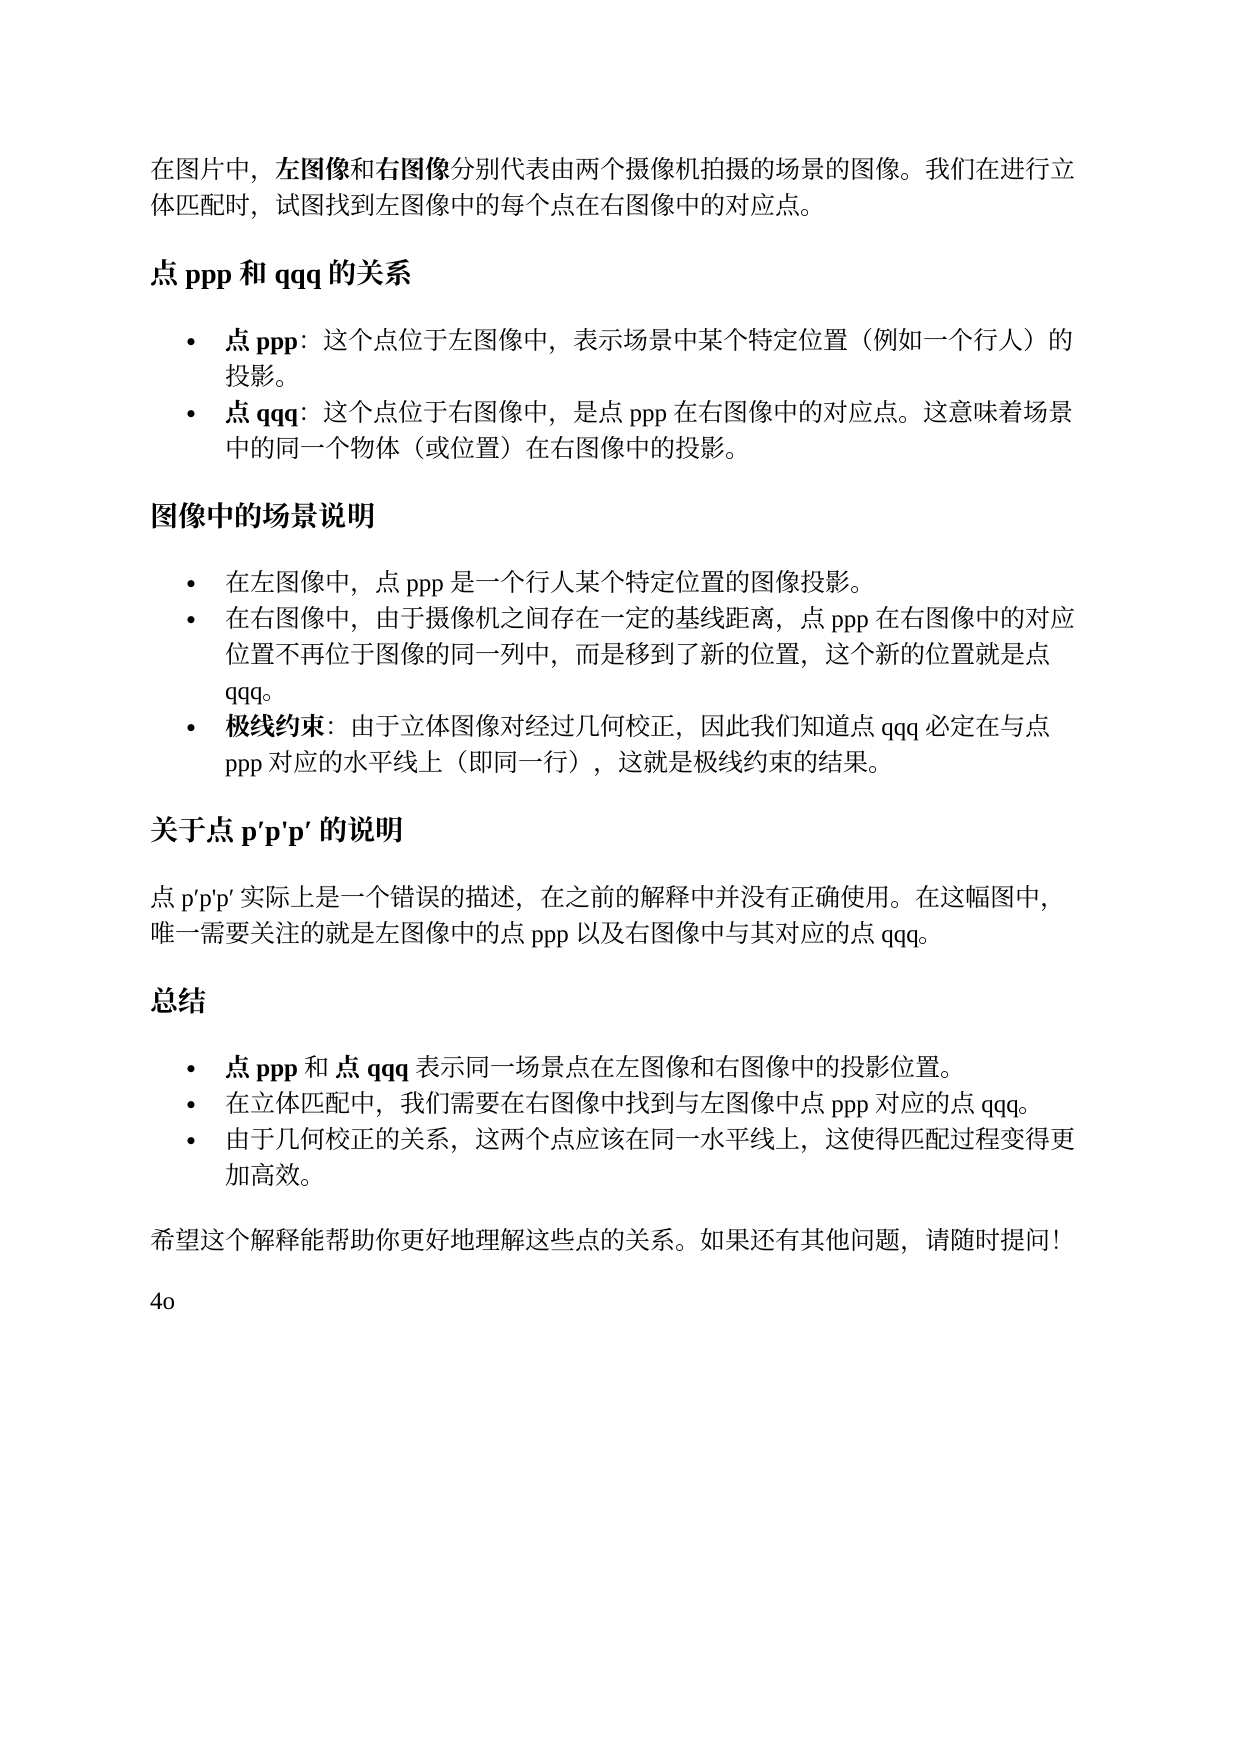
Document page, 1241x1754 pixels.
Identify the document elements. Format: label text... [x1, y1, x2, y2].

text 在图片中，左图像和右图像分别代表由两个摄像机拍摄的场景的图像。我们在进行立体匹配时，试图找到左图像中的每个点在右图像中的对应点。 [150, 150, 1090, 222]
text 总结 [150, 978, 1090, 1019]
text 4o [150, 1286, 1090, 1315]
list 点 ppp：这个点位于左图像中，表示场景中某个特定位置（例如一个行人）的投影。 [187, 321, 1090, 392]
text 图像中的场景说明 [150, 493, 1090, 534]
list 点 ppp 和 点 qqq 表示同一场景点在左图像和右图像中的投影位置。 [187, 1048, 1090, 1084]
text 关于点 p′p'p′ 的说明 [150, 808, 1090, 848]
text 点 p′p'p′ 实际上是一个错误的描述，在之前的解释中并没有正确使用。在这幅图中，唯一需要关注的就是左图像中的点 ppp 以及右图像中与其对应的点 qqq。 [150, 877, 1090, 949]
list 在右图像中，由于摄像机之间存在一定的基线距离，点 ppp 在右图像中的对应位置不再位于图像的同一列中，而是移到了新的位置，这个新的位置就是点 qqq。 [187, 599, 1090, 707]
list 由于几何校正的关系，这两个点应该在同一水平线上，这使得匹配过程变得更加高效。 [187, 1120, 1090, 1192]
list 点 qqq：这个点位于右图像中，是点 ppp 在右图像中的对应点。这意味着场景中的同一个物体（或位置）在右图像中的投影。 [187, 392, 1090, 464]
text 点 ppp 和 qqq 的关系 [150, 251, 1090, 291]
list 在立体匹配中，我们需要在右图像中找到与左图像中点 ppp 对应的点 qqq。 [187, 1084, 1090, 1120]
text 希望这个解释能帮助你更好地理解这些点的关系。如果还有其他问题，请随时提问！ [150, 1221, 1090, 1257]
list 极线约束：由于立体图像对经过几何校正，因此我们知道点 qqq 必定在与点 ppp 对应的水平线上（即同一行），这就是极线约束的结果。 [187, 707, 1090, 779]
list 在左图像中，点 ppp 是一个行人某个特定位置的图像投影。 [187, 563, 1090, 599]
